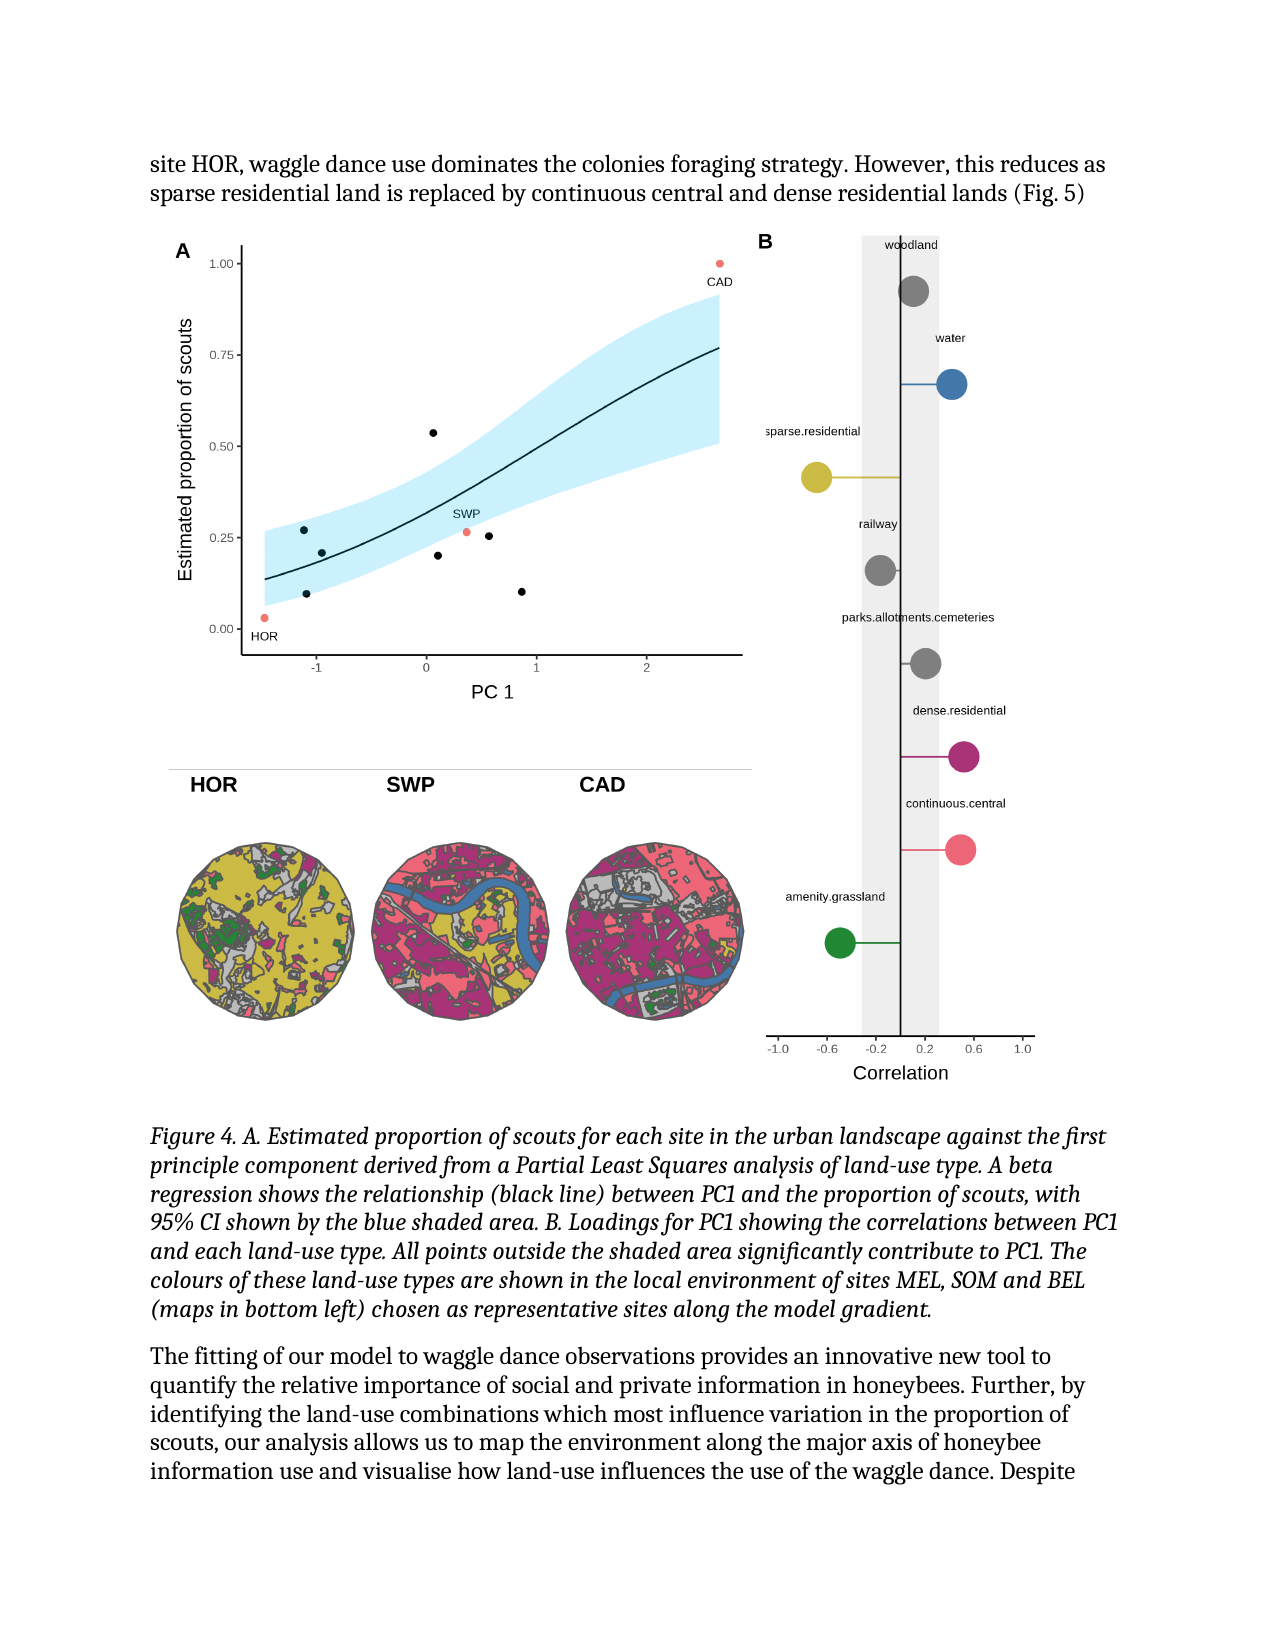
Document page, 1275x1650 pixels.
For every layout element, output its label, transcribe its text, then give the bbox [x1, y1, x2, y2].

text Figure 4. A. Estimated proportion of scouts for each site in the urban landscape against the first principle component derived from a Partial Least Squares analysis of land-use type. A beta regression shows the relationship (black line) between PC1 and the proportion of scouts, with 95% CI shown by the blue shaded area. B. Loadings for PC1 showing the correlations between PC1 and each land-use type. All points outside the shaded area significantly contribute to PC1. The colours of these land-use types are shown in the local environment of sites MEL, SOM and BEL (maps in bottom left) chosen as representative sites along the model gradient. [150, 1122, 1125, 1323]
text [150, 150, 1125, 207]
picture [168, 226, 1044, 1102]
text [150, 1342, 1125, 1486]
